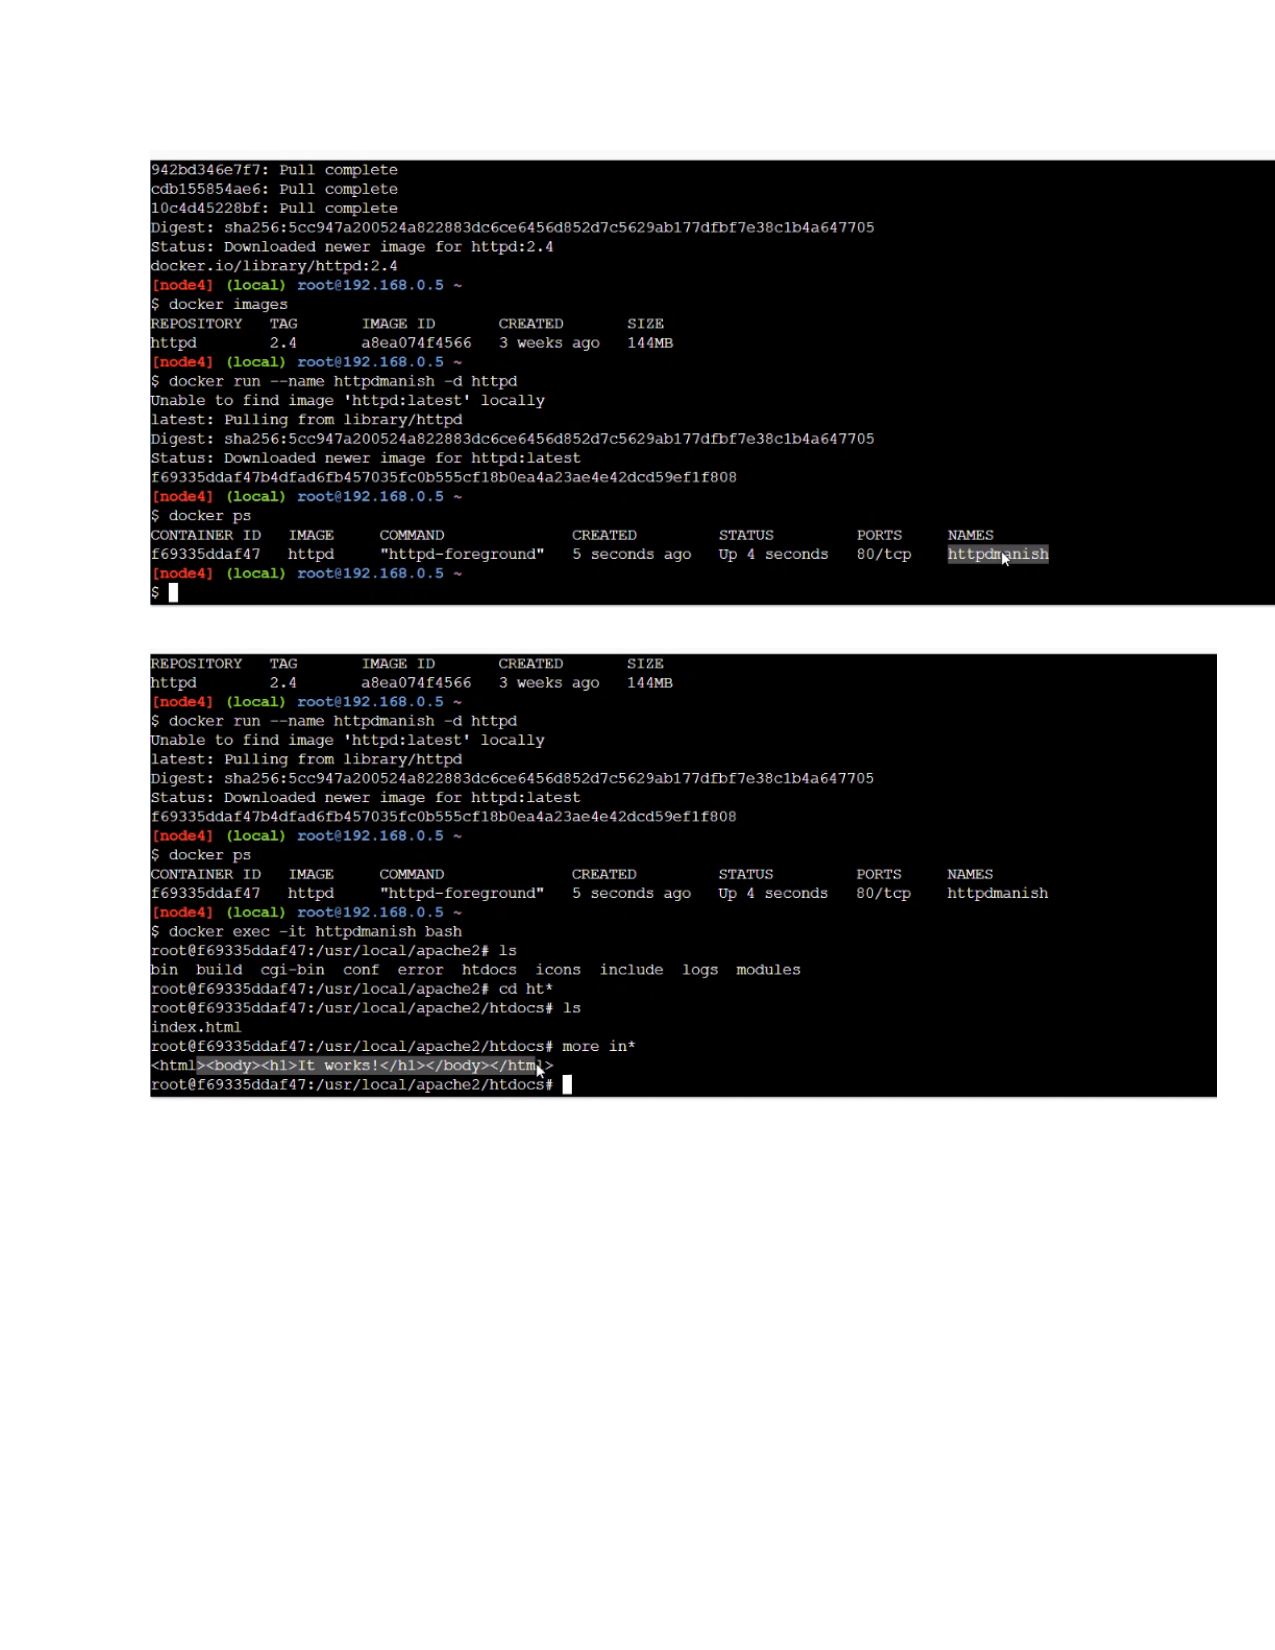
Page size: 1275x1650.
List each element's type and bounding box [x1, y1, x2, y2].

picture [150, 150, 1275, 608]
picture [150, 648, 1217, 1101]
